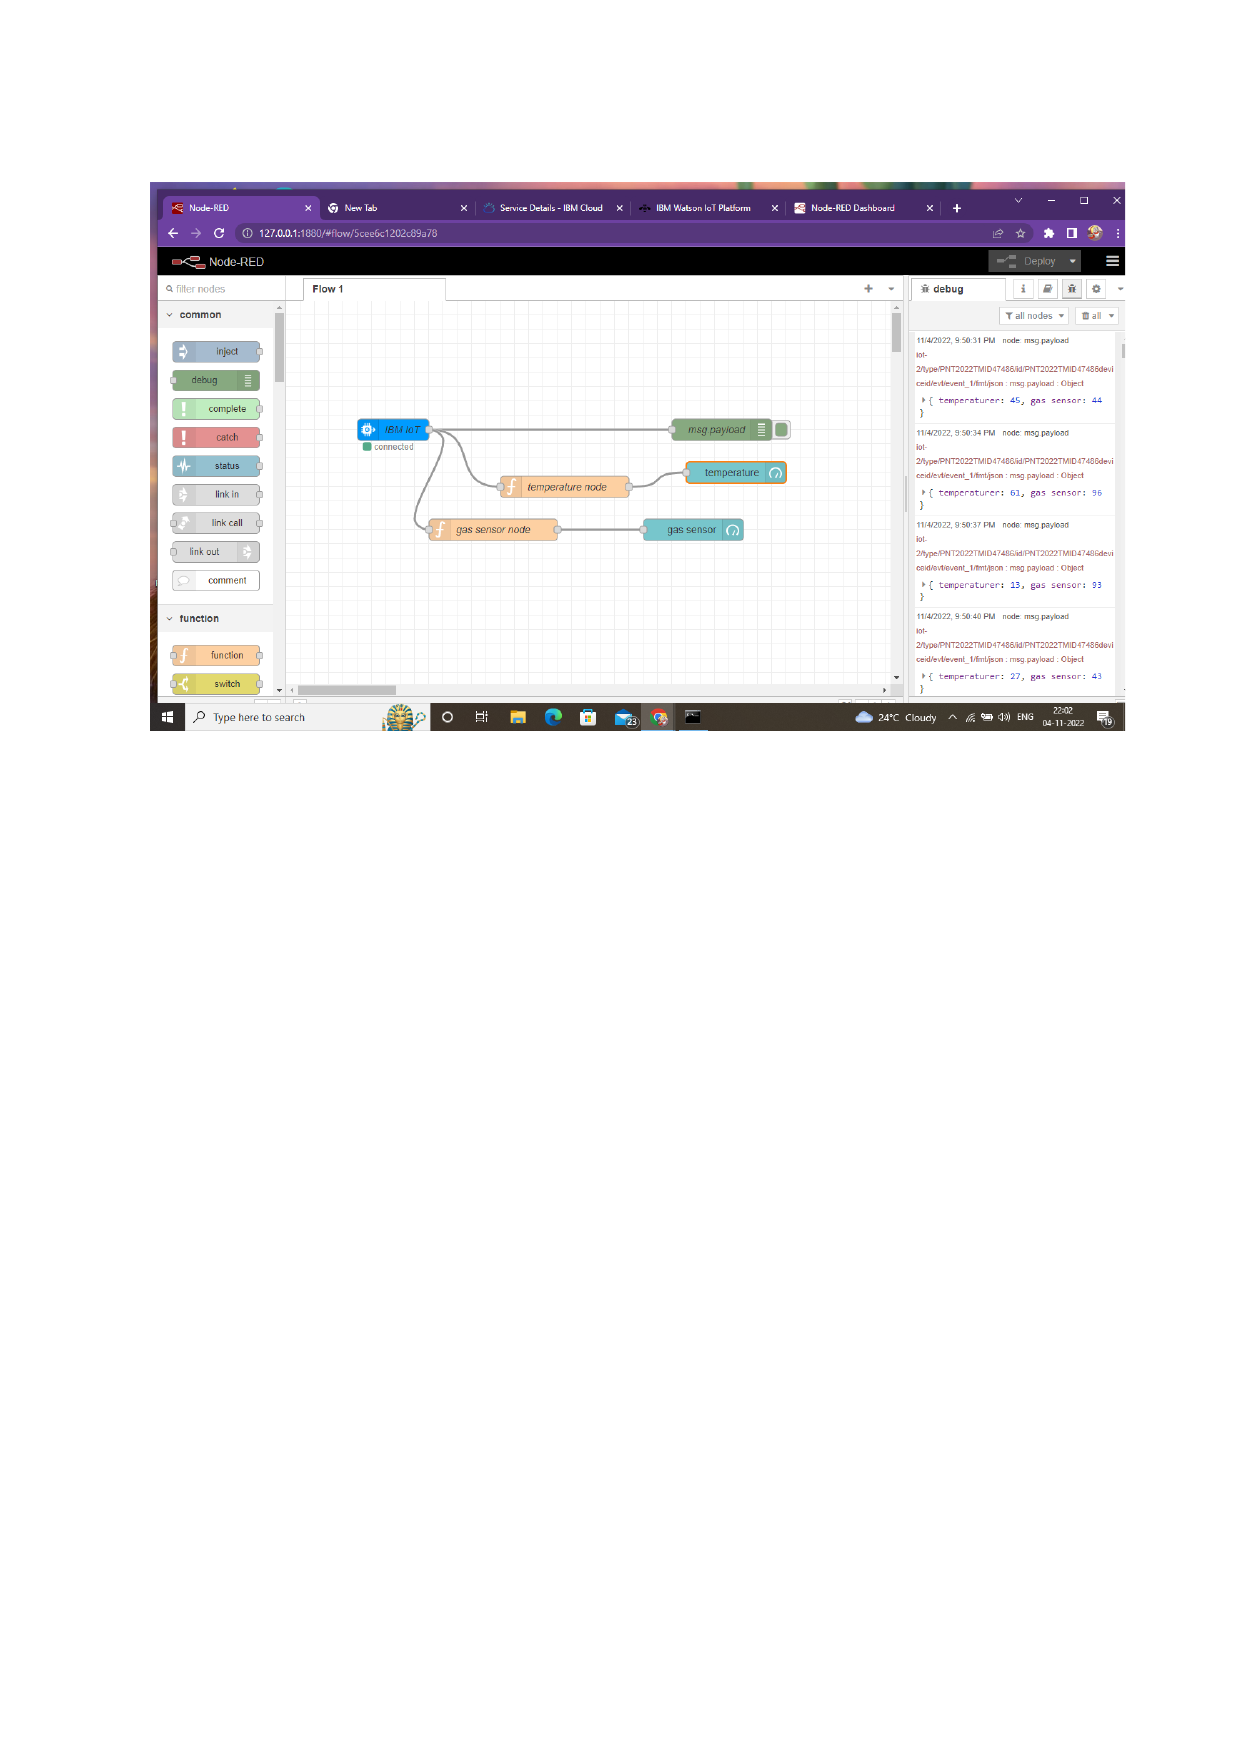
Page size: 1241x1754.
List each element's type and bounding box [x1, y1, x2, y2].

picture [150, 182, 1125, 731]
